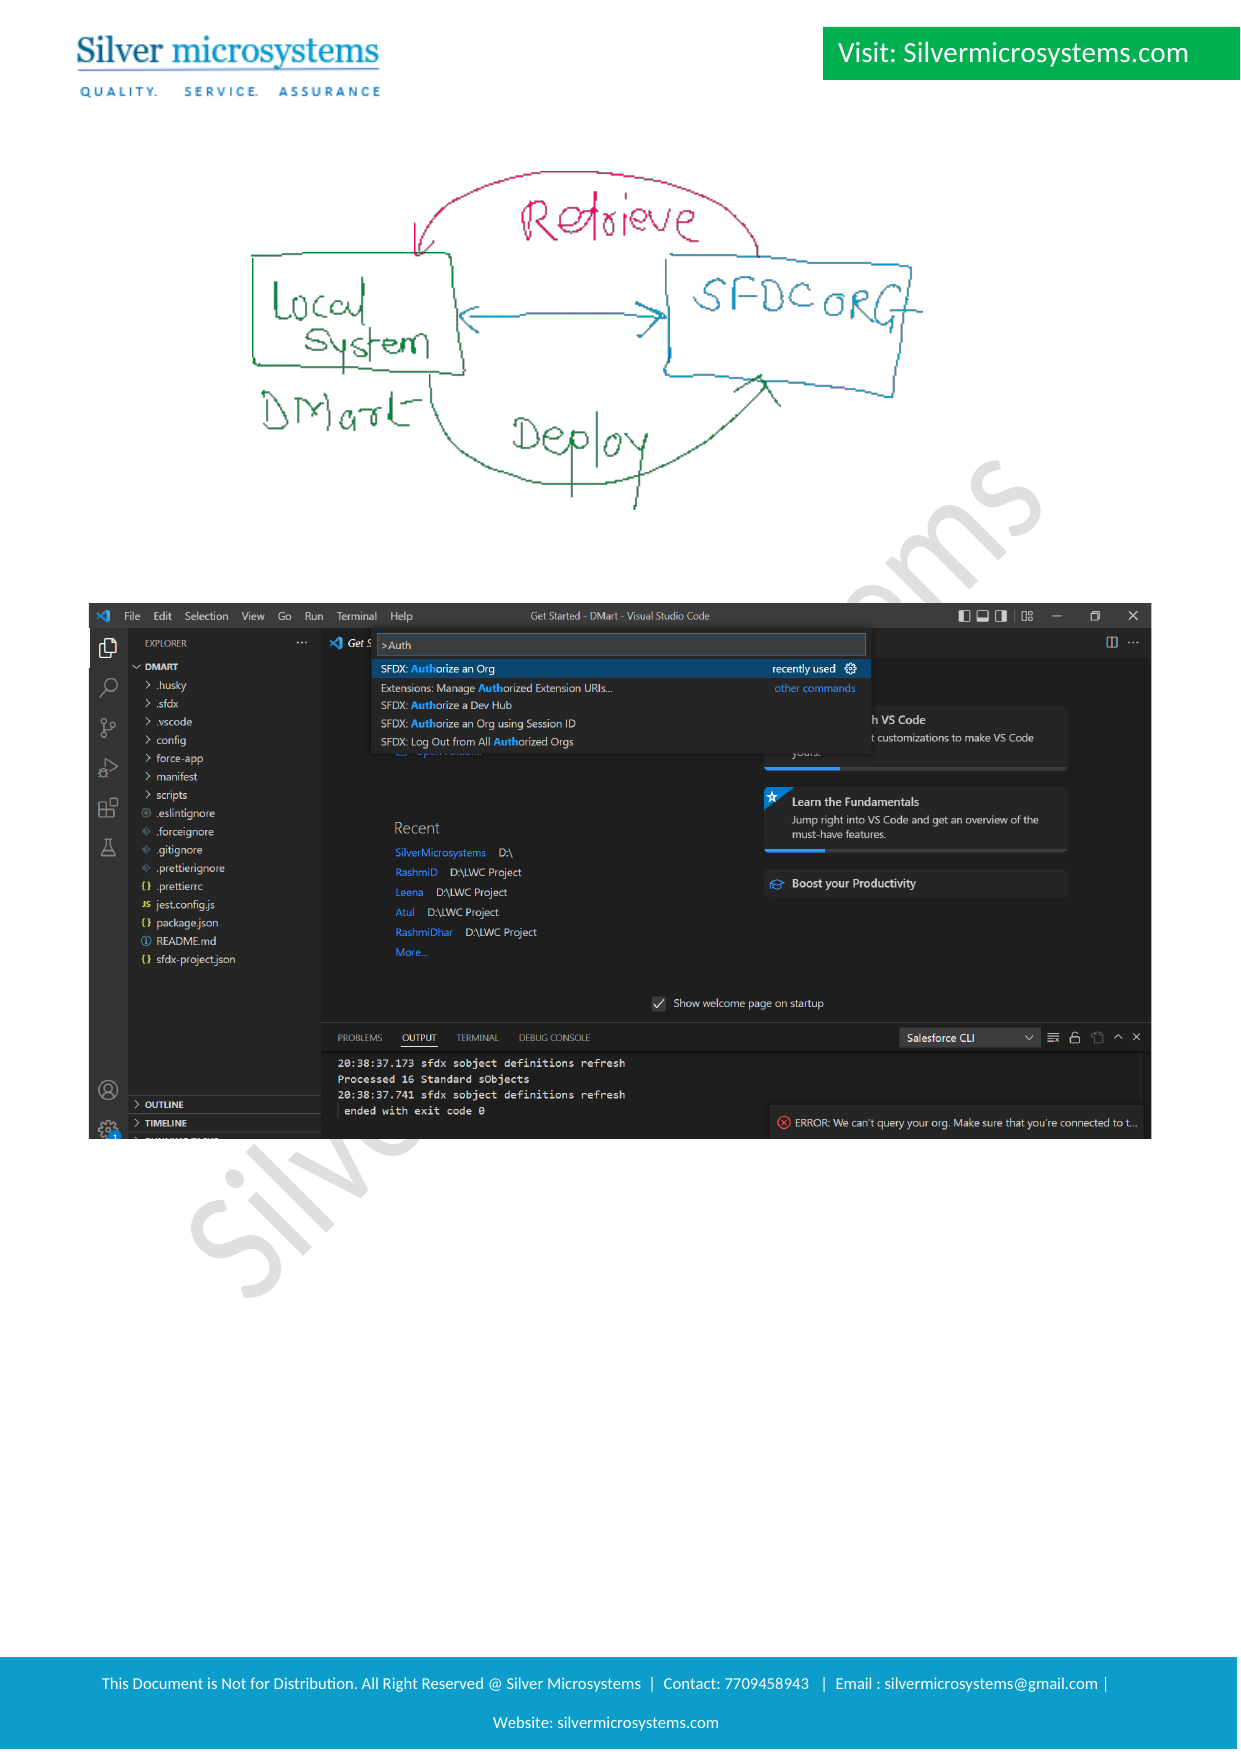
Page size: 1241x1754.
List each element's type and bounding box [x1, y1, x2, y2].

picture [251, 171, 923, 510]
picture [88, 603, 1152, 1139]
picture [69, 31, 386, 100]
